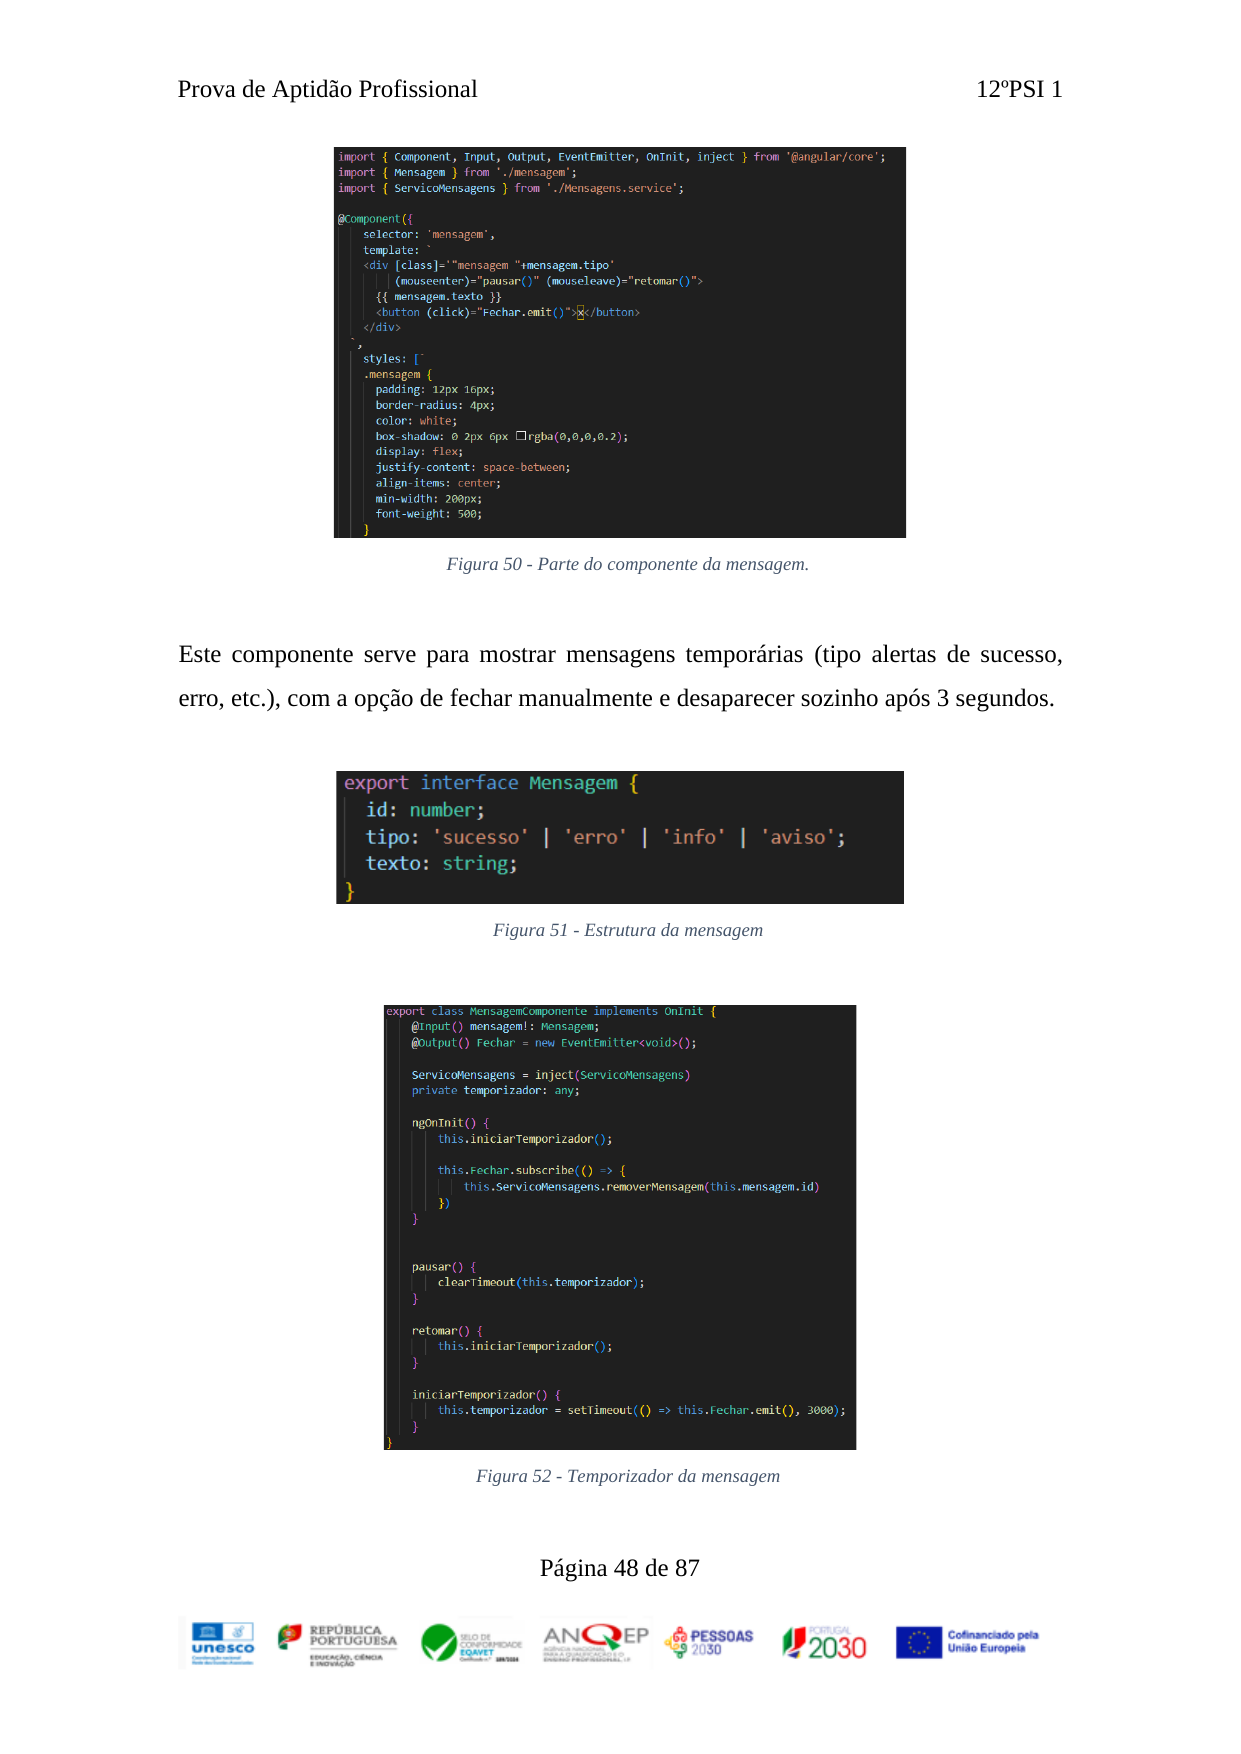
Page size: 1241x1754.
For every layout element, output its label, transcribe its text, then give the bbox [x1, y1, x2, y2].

text Figura 51 - Estrutura da mensagem [195, 919, 1063, 941]
picture [177, 1615, 1084, 1677]
picture [333, 147, 907, 538]
text Este componente serve para mostrar mensagens temporárias (tipo alertas de sucesso, erro, etc.), com a opção de fechar manualmente e desaparecer sozinho após 3 segundos. [177, 596, 1063, 712]
picture [336, 771, 904, 904]
picture [383, 1005, 857, 1450]
text Figura 50 - Parte do componente da mensagem. [195, 553, 1063, 575]
text Figura 52 - Temporizador da mensagem [195, 1465, 1063, 1486]
